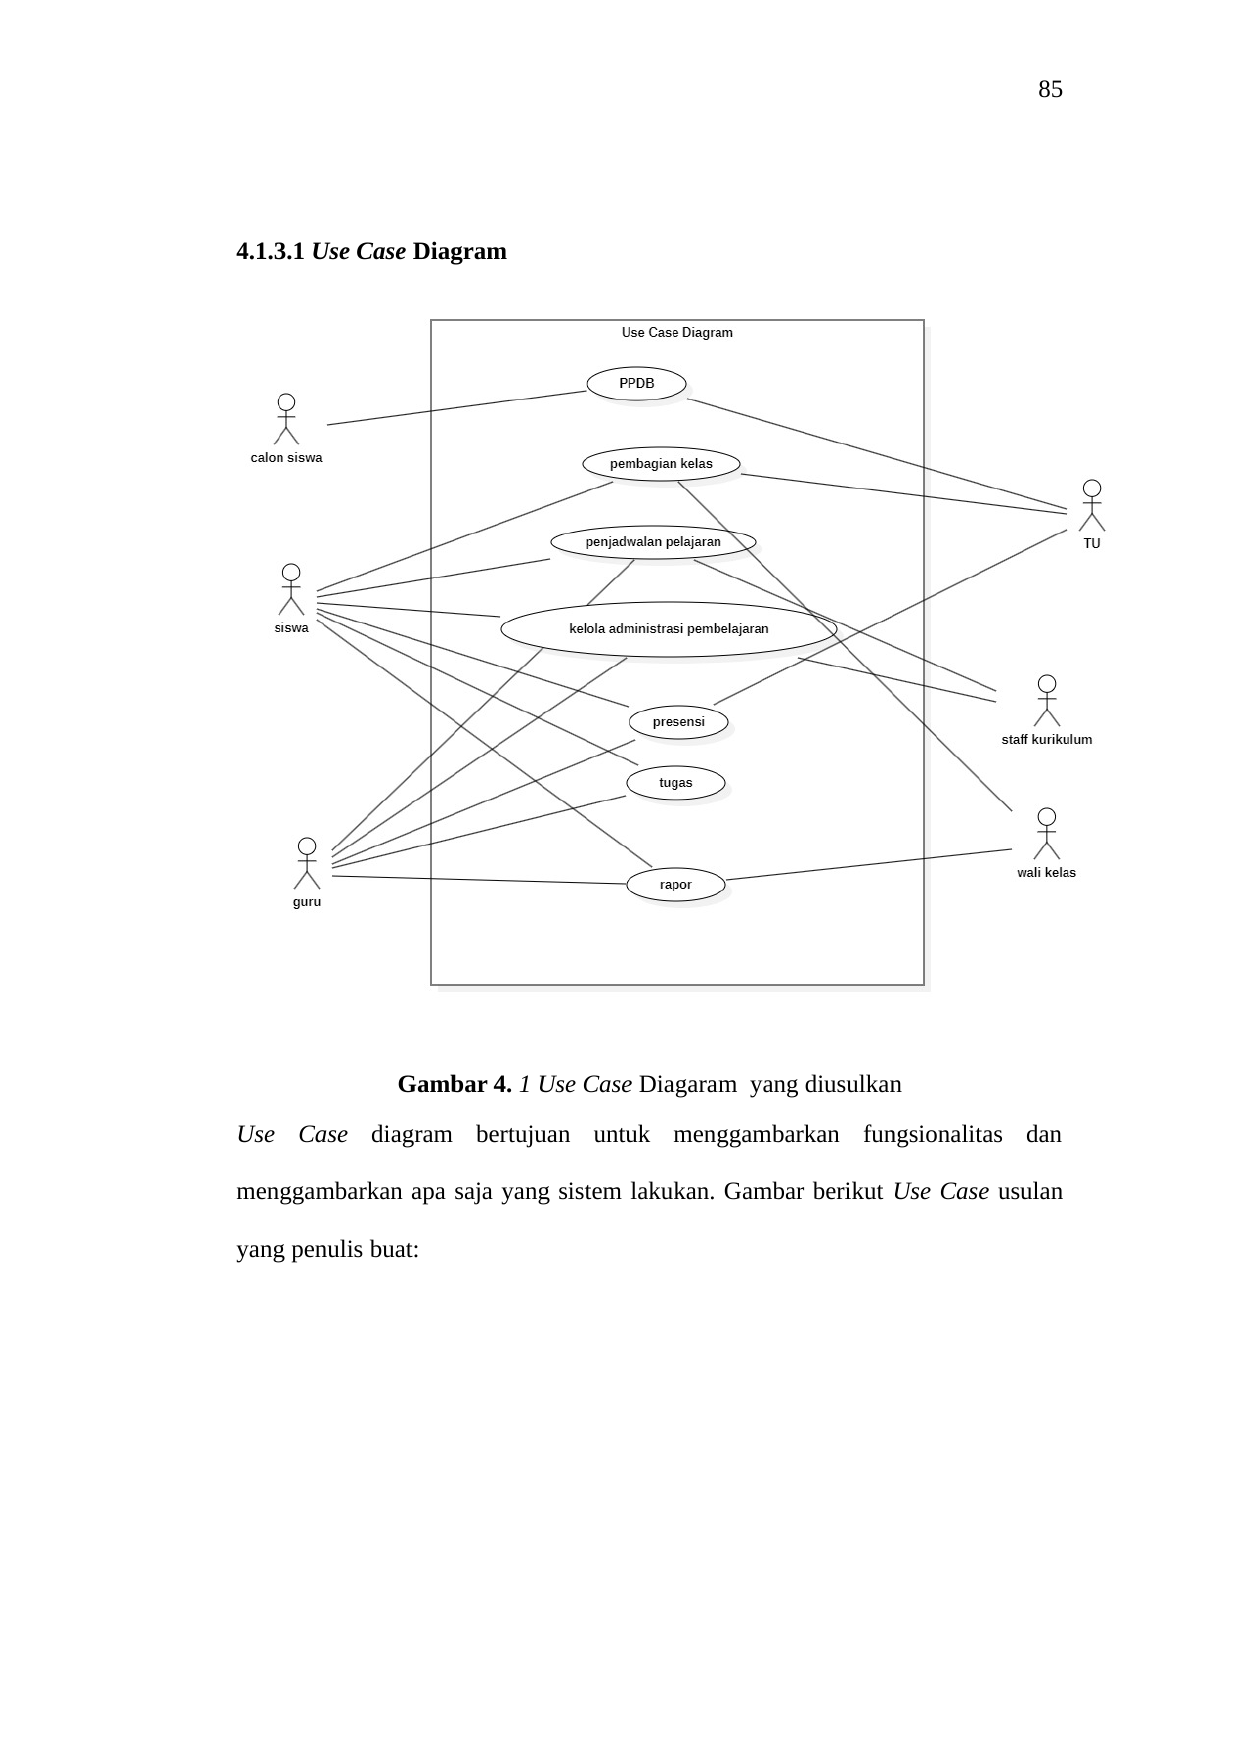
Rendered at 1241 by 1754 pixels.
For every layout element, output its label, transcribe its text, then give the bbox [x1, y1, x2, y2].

text Use Case diagram bertujuan untuk menggambarkan fungsionalitas dan menggambarkan apa saja yang sistem lakukan. Gambar berikut Use Case usulan yang penulis buat: [236, 1119, 1063, 1263]
text Gambar 4. 1 Use Case Diagaram yang diusulkan [236, 1069, 1063, 1098]
list Use Case Diagram [236, 236, 1063, 265]
picture [236, 310, 1155, 1024]
